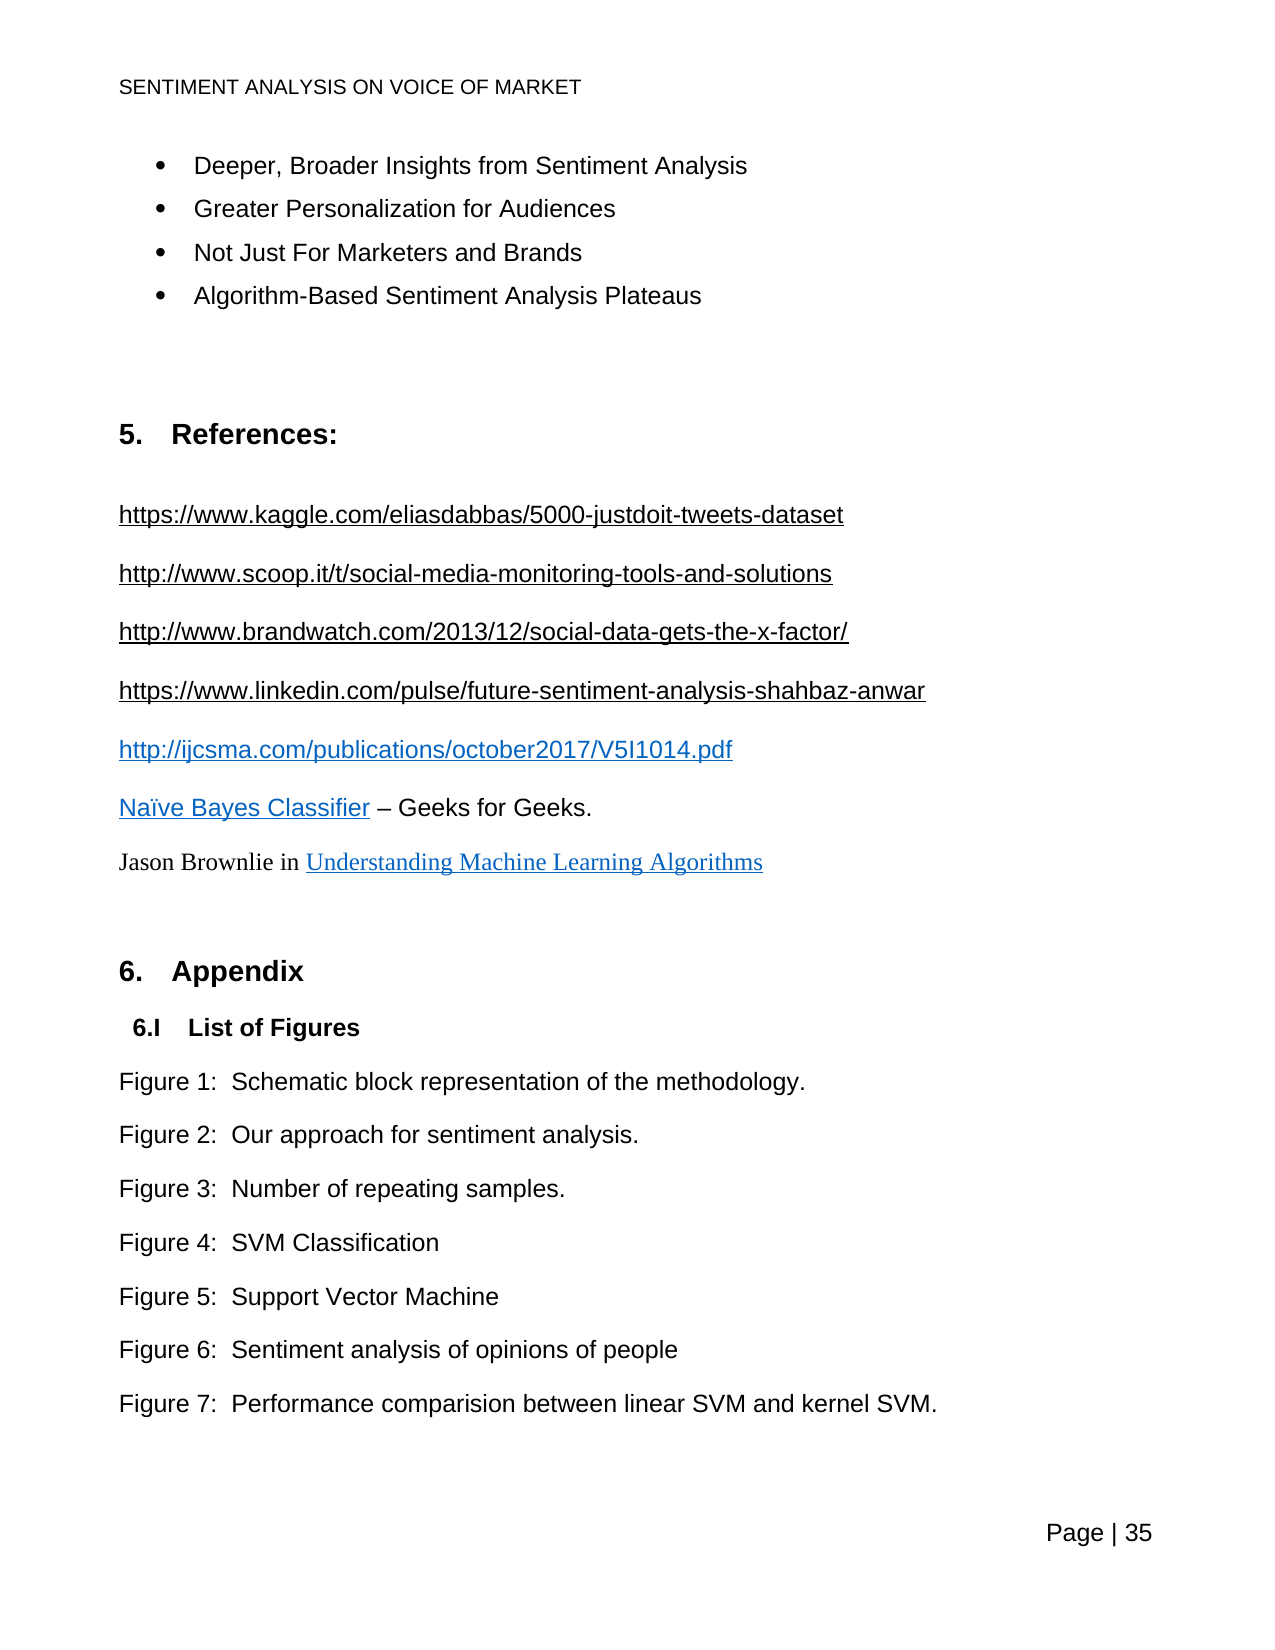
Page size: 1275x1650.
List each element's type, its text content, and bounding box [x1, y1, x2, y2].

text Jason Brownlie in Understanding Machine Learning Algorithms [119, 847, 1152, 876]
subtitle Not Just For Marketers and Brands [156, 238, 1152, 266]
subtitle Greater Personalization for Audiences [156, 194, 1152, 223]
list References: [119, 417, 1152, 451]
text http://ijcsma.com/publications/october2017/V5I1014.pdf [119, 734, 1152, 763]
text Figure 5: Support Vector Machine [119, 1282, 1152, 1311]
text Naïve Bayes Classifier – Geeks for Geeks. [119, 793, 1152, 822]
subtitle Deeper, Broader Insights from Sentiment Analysis [156, 151, 1152, 180]
text Figure 1: Schematic block representation of the methodology. [119, 1067, 1152, 1096]
list Appendix [119, 954, 1152, 988]
text http://www.brandwatch.com/2013/12/social-data-gets-the-x-factor/ [119, 617, 1152, 646]
text 6.I List of Figures [119, 1013, 1152, 1042]
text Figure 2: Our approach for sentiment analysis. [119, 1121, 1152, 1149]
text Figure 7: Performance comparision between linear SVM and kernel SVM. [119, 1389, 1152, 1418]
subtitle Algorithm-Based Sentiment Analysis Plateaus [156, 281, 1152, 310]
text https://www.kaggle.com/eliasdabbas/5000-justdoit-tweets-dataset [119, 500, 1152, 529]
text http://www.scoop.it/t/social-media-monitoring-tools-and-solutions [119, 559, 1152, 587]
text Figure 4: SVM Classification [119, 1228, 1152, 1257]
text Figure 3: Number of repeating samples. [119, 1174, 1152, 1203]
text https://www.linkedin.com/pulse/future-sentiment-analysis-shahbaz-anwar [119, 676, 1152, 705]
text Figure 6: Sentiment analysis of opinions of people [119, 1336, 1152, 1364]
